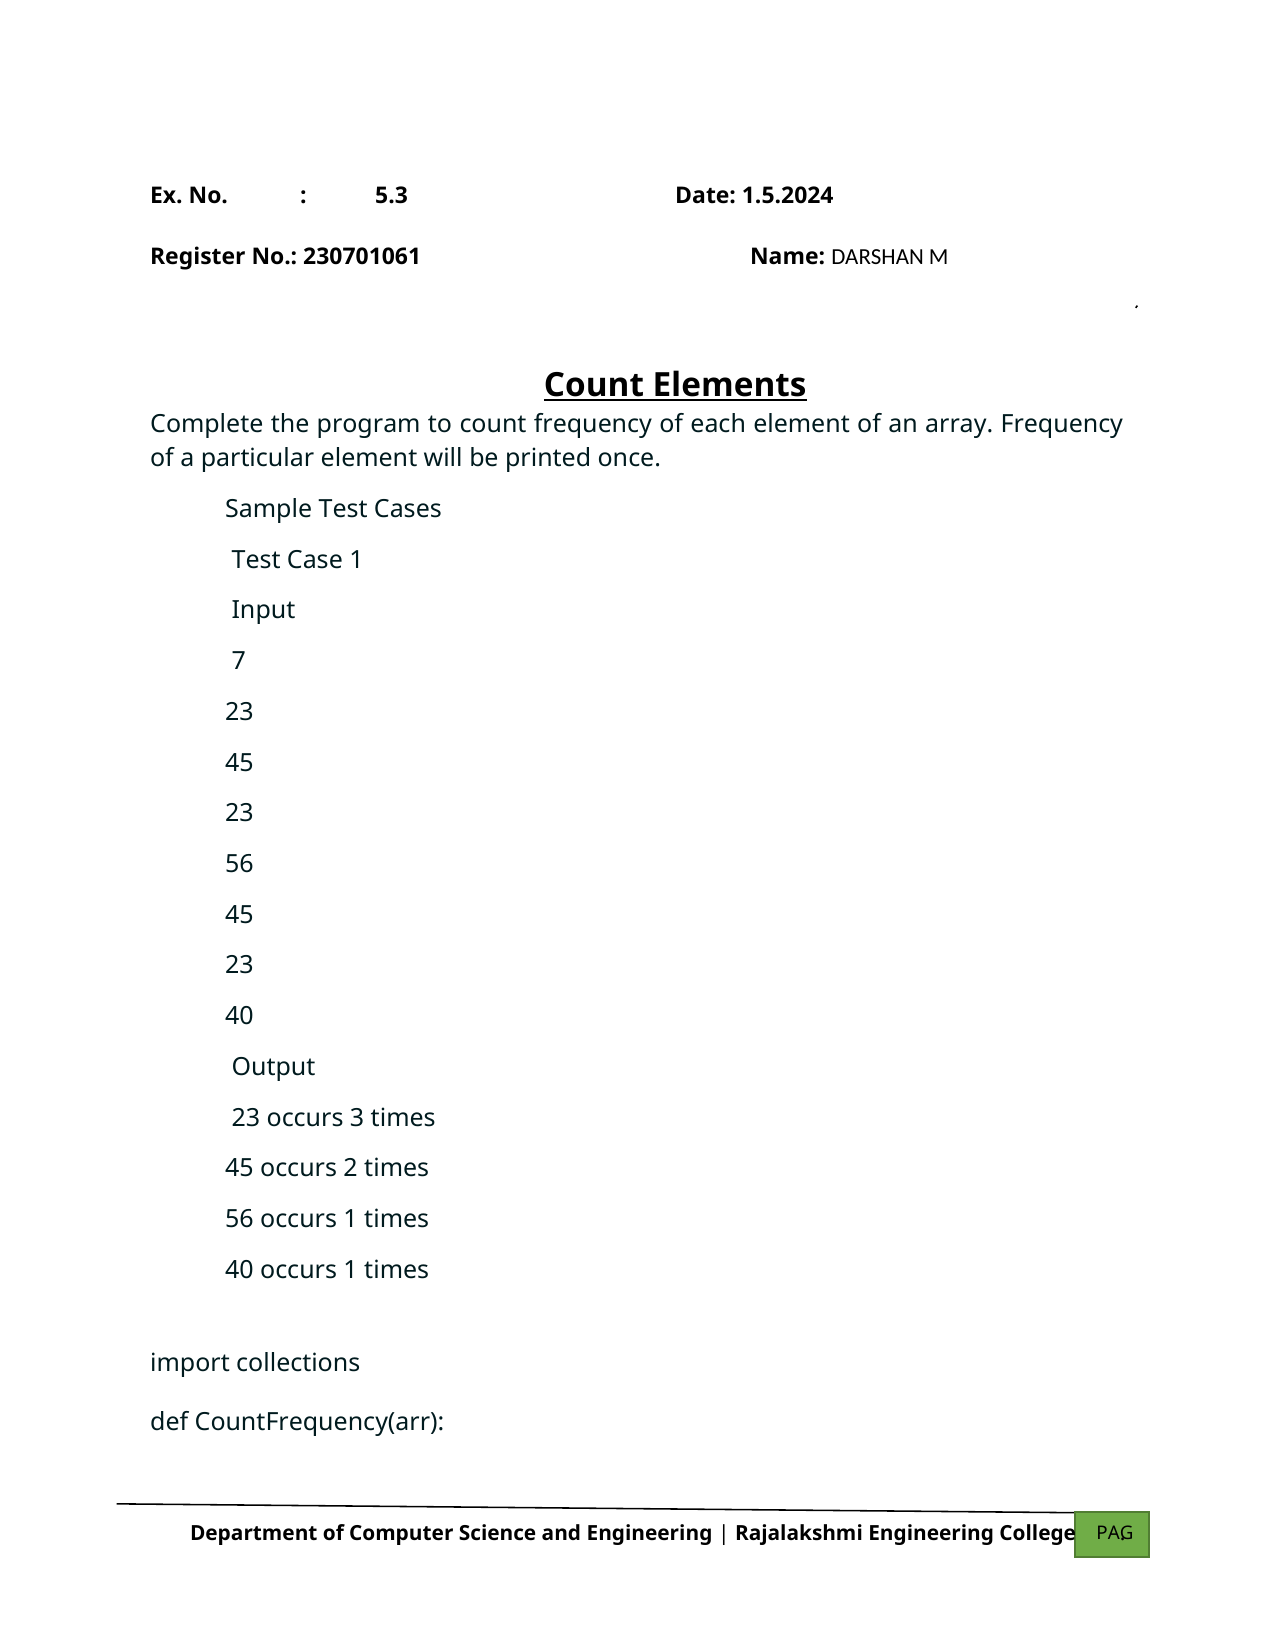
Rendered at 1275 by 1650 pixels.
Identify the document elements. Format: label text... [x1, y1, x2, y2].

text 40 occurs 1 times [225, 1252, 1125, 1286]
text Input [225, 592, 1125, 626]
text Register No.: 230701061 Name: DARSHAN M [150, 239, 1125, 271]
text 40 [225, 998, 1125, 1032]
text Output [225, 1049, 1125, 1083]
text Count Elements [225, 360, 1125, 406]
text 45 [225, 744, 1125, 778]
text Ex. No. : 5.3 Date: 1.5.2024 [150, 179, 1125, 210]
text 45 [225, 896, 1125, 931]
text 23 [225, 795, 1125, 829]
text Complete the program to count frequency of each element of an array. Frequency of a particular element will be printed once. [150, 406, 1125, 474]
text 23 [225, 693, 1125, 728]
text 23 occurs 3 times [225, 1099, 1125, 1133]
text 56 [225, 846, 1125, 880]
text 23 [225, 947, 1125, 981]
text def CountFrequency(arr): [150, 1404, 1125, 1438]
text 7 [225, 643, 1125, 677]
text import collections [150, 1345, 1125, 1379]
text 45 occurs 2 times [225, 1150, 1125, 1184]
text Test Case 1 [225, 541, 1125, 575]
text 56 occurs 1 times [225, 1201, 1125, 1235]
text Sample Test Cases [225, 491, 1125, 525]
